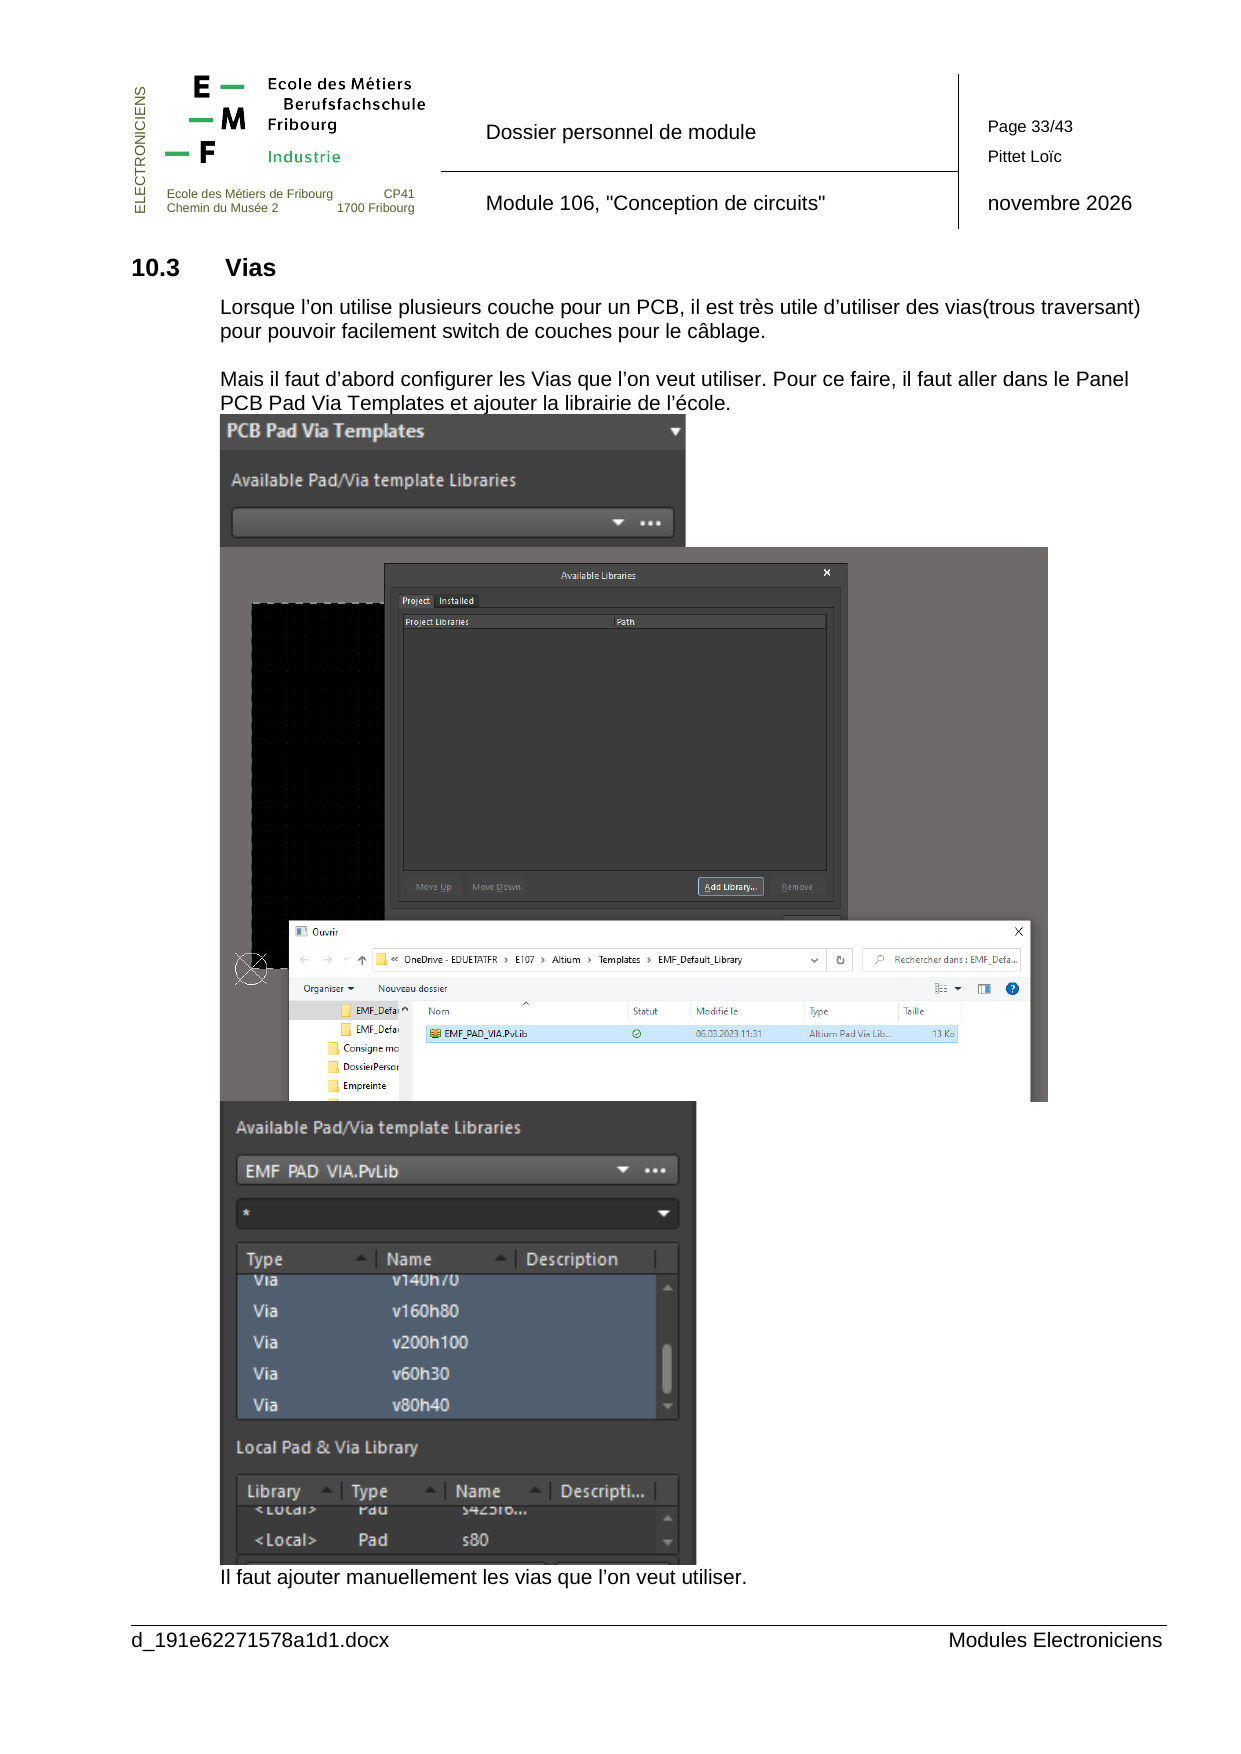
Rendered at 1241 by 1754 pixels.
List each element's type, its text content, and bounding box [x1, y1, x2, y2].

picture [160, 73, 427, 171]
text Il faut ajouter manuellement les vias que l’on veut utiliser. [131, 1564, 1167, 1588]
picture [219, 414, 1048, 1565]
subtitle Vias [131, 253, 1167, 282]
text pour pouvoir facilement switch de couches pour le câblage. [220, 318, 1167, 342]
text Mais il faut d’abord configurer les Vias que l’on veut utiliser. Pour ce faire, il faut aller dans le Panel PCB Pad Via Templates et ajouter la librairie de l’école. [220, 366, 1167, 547]
text Lorsque l’on utilise plusieurs couche pour un PCB, il est très utile d’utiliser des vias(trous traversant) [220, 294, 1167, 318]
